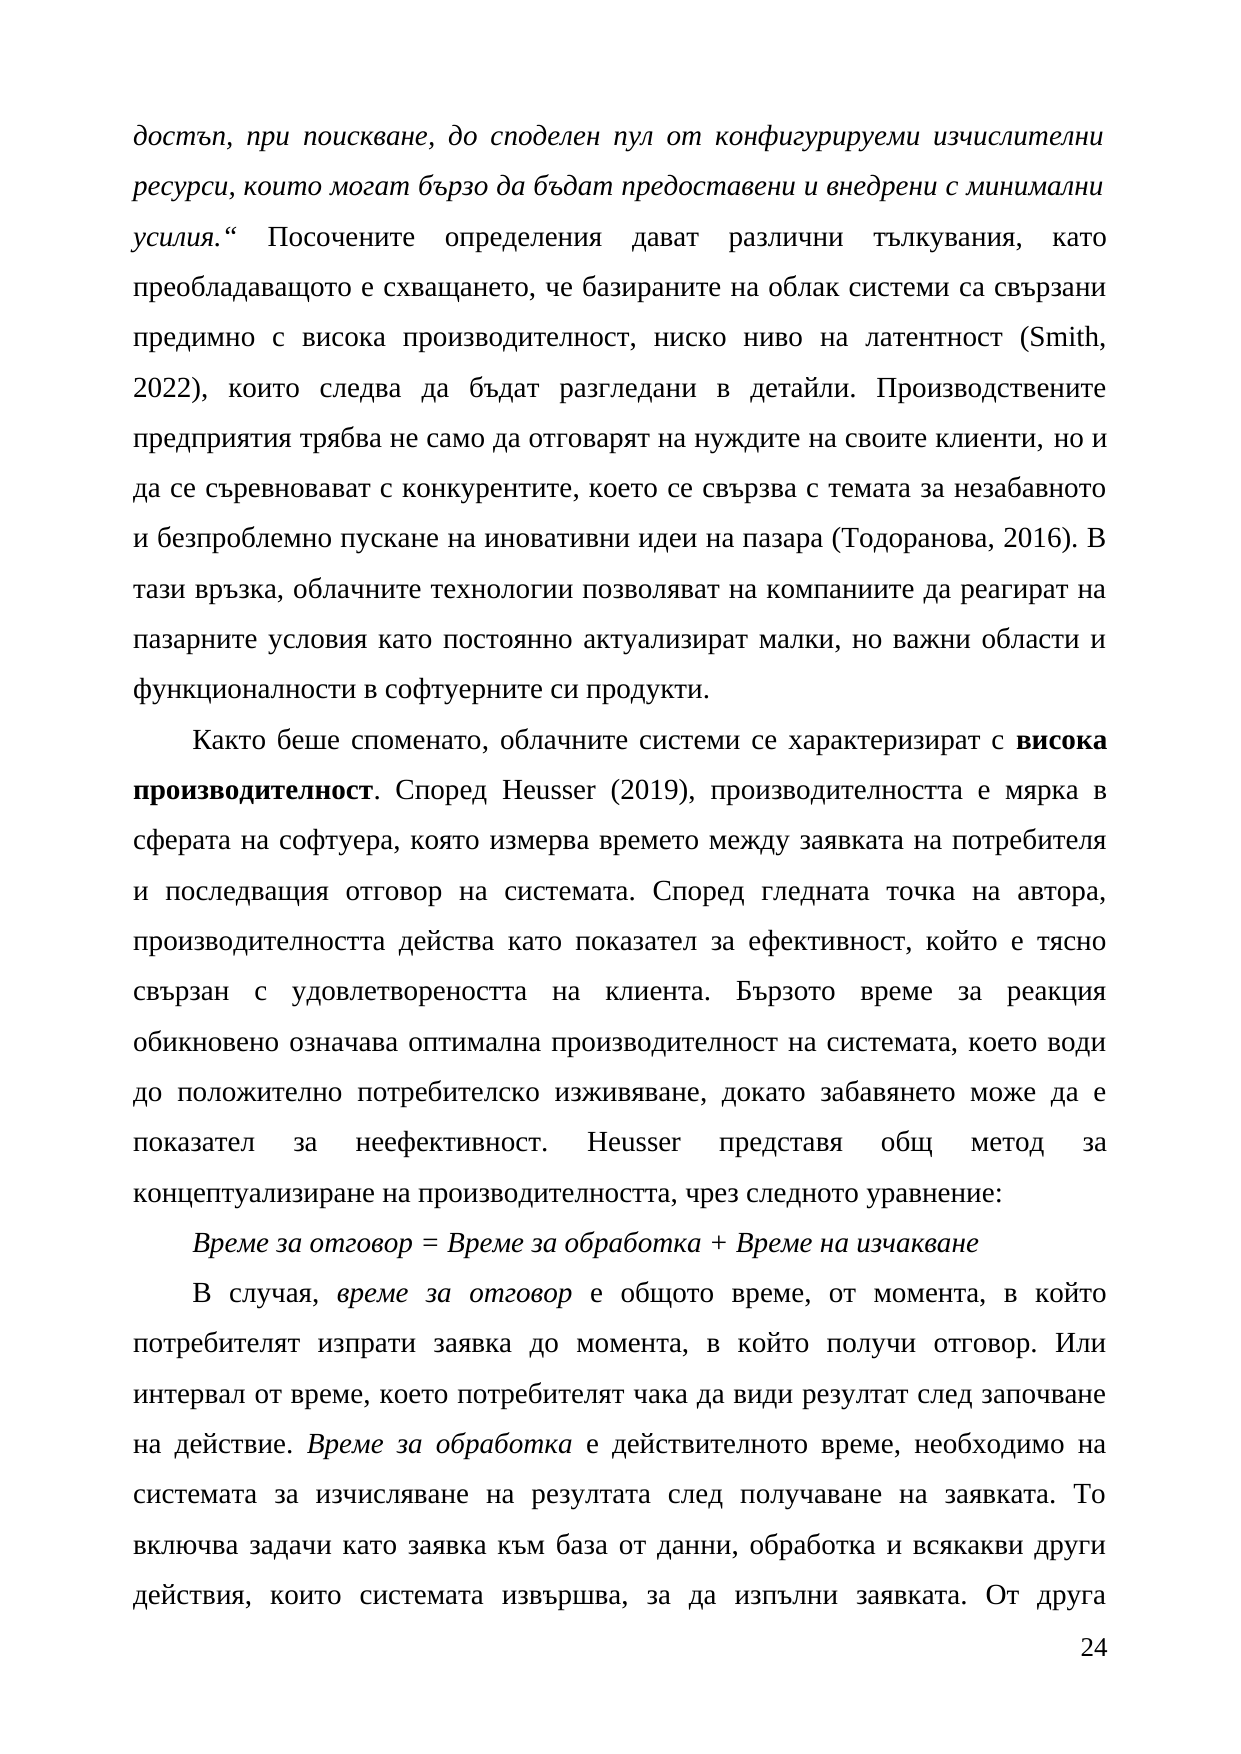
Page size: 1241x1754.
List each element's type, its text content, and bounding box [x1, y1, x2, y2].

text Време за отговор = Време за обработка + Време на изчакване [133, 1225, 1107, 1258]
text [133, 1275, 1107, 1611]
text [133, 118, 1107, 705]
text Както беше споменато, облачните системи се характеризират с висока производителност. Според Heusser (2019), производителността е мярка в сферата на софтуера, която измерва времето между заявката на потребителя и последващия отговор на системата. Според гледната точка на автора, производителността действа като показател за ефективност, който е тясно свързан с удовлетвореността на клиента. Бързото време за реакция обикновено означава оптимална производителност на системата, което води до положително потребителско изживяване, докато забавянето може да е показател за неефективност. Heusser представя общ метод за концептуализиране на производителността, чрез следното уравнение: [133, 722, 1107, 1208]
